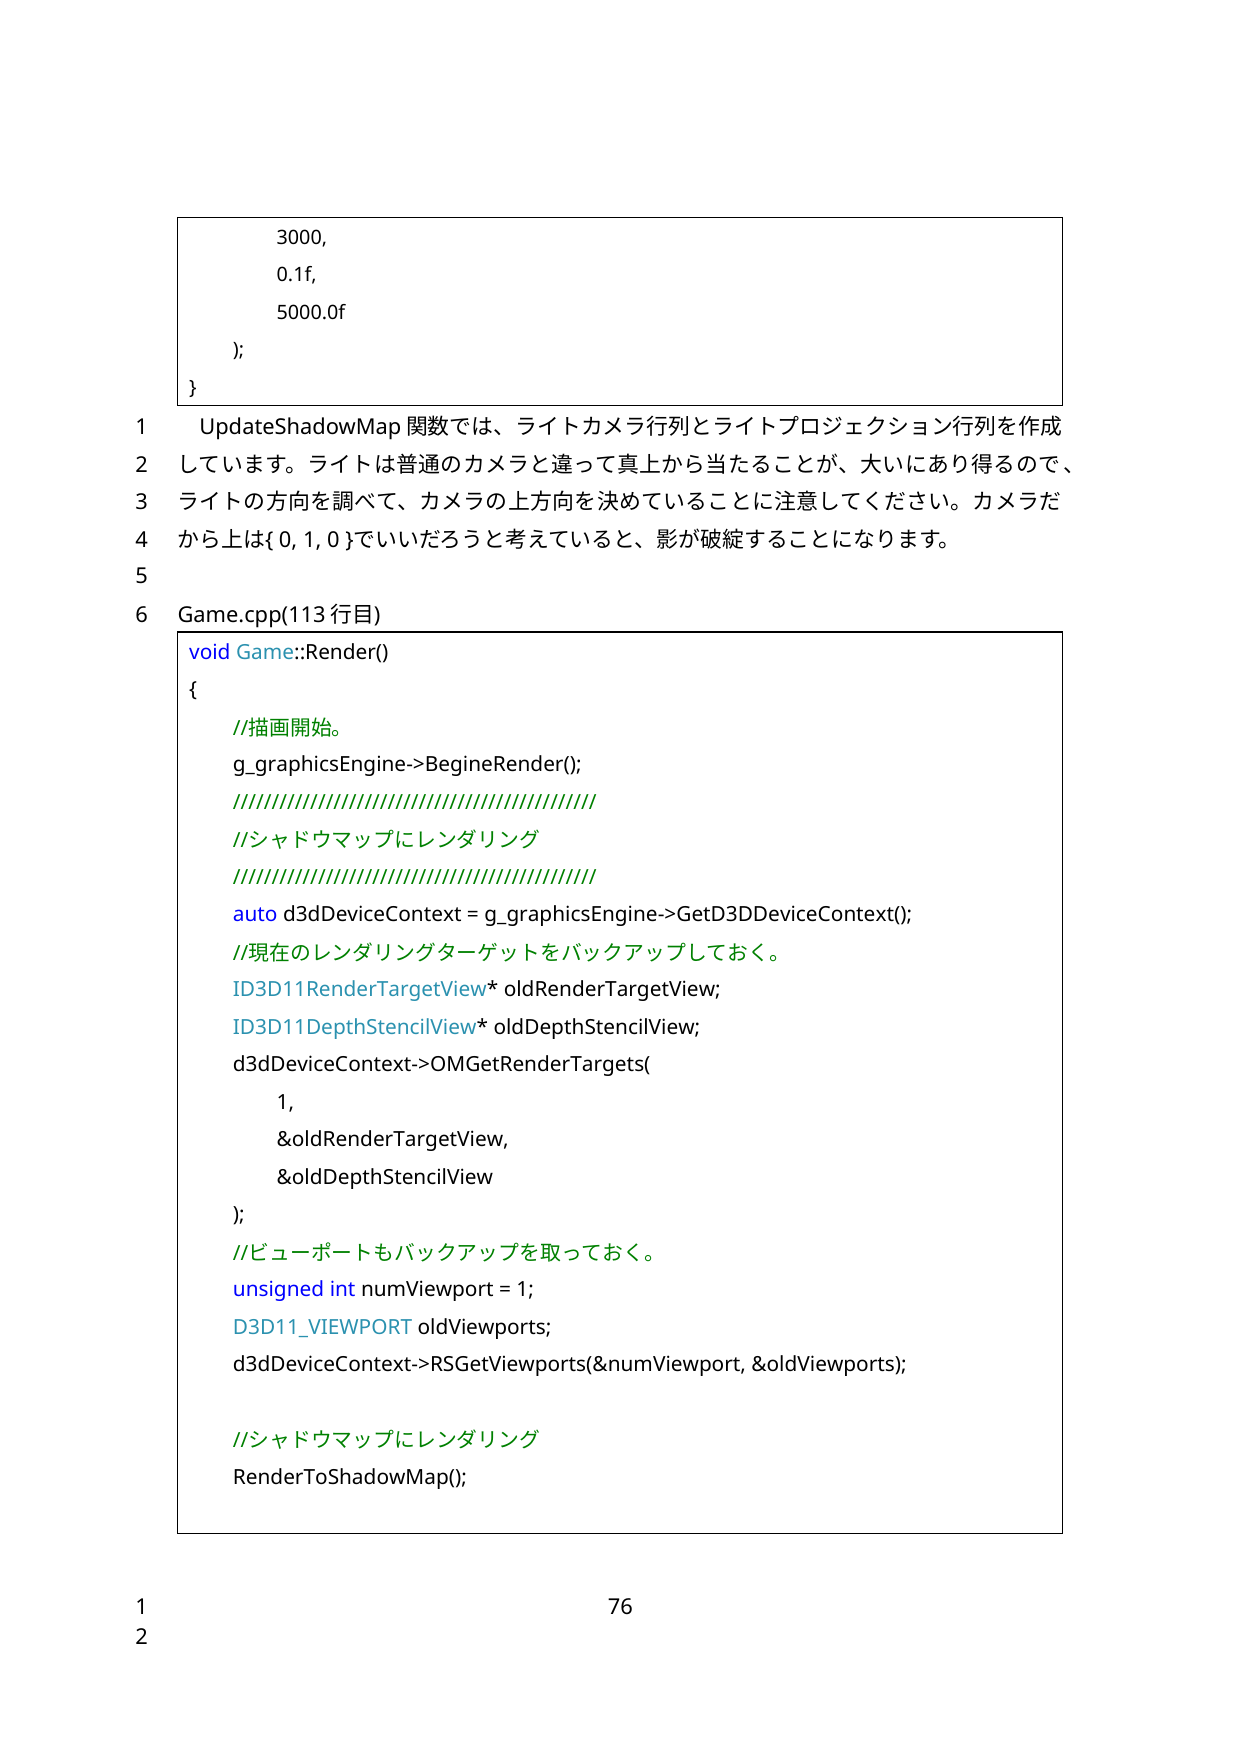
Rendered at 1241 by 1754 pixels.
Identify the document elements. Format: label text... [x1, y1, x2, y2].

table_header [178, 218, 1062, 405]
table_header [178, 633, 1062, 1532]
text UpdateShadowMap関数では、ライトカメラ行列とライトプロジェクション行列を作成しています。ライトは普通のカメラと違って真上から当たることが、大いにあり得るので、ライトの方向を調べて、カメラの上方向を決めていることに注意してください。カメラだから上は{ 0, 1, 0 }でいいだろうと考えていると、影が破綻することになります。 [177, 406, 1063, 556]
text Game.cpp(113行目) [177, 594, 1063, 631]
